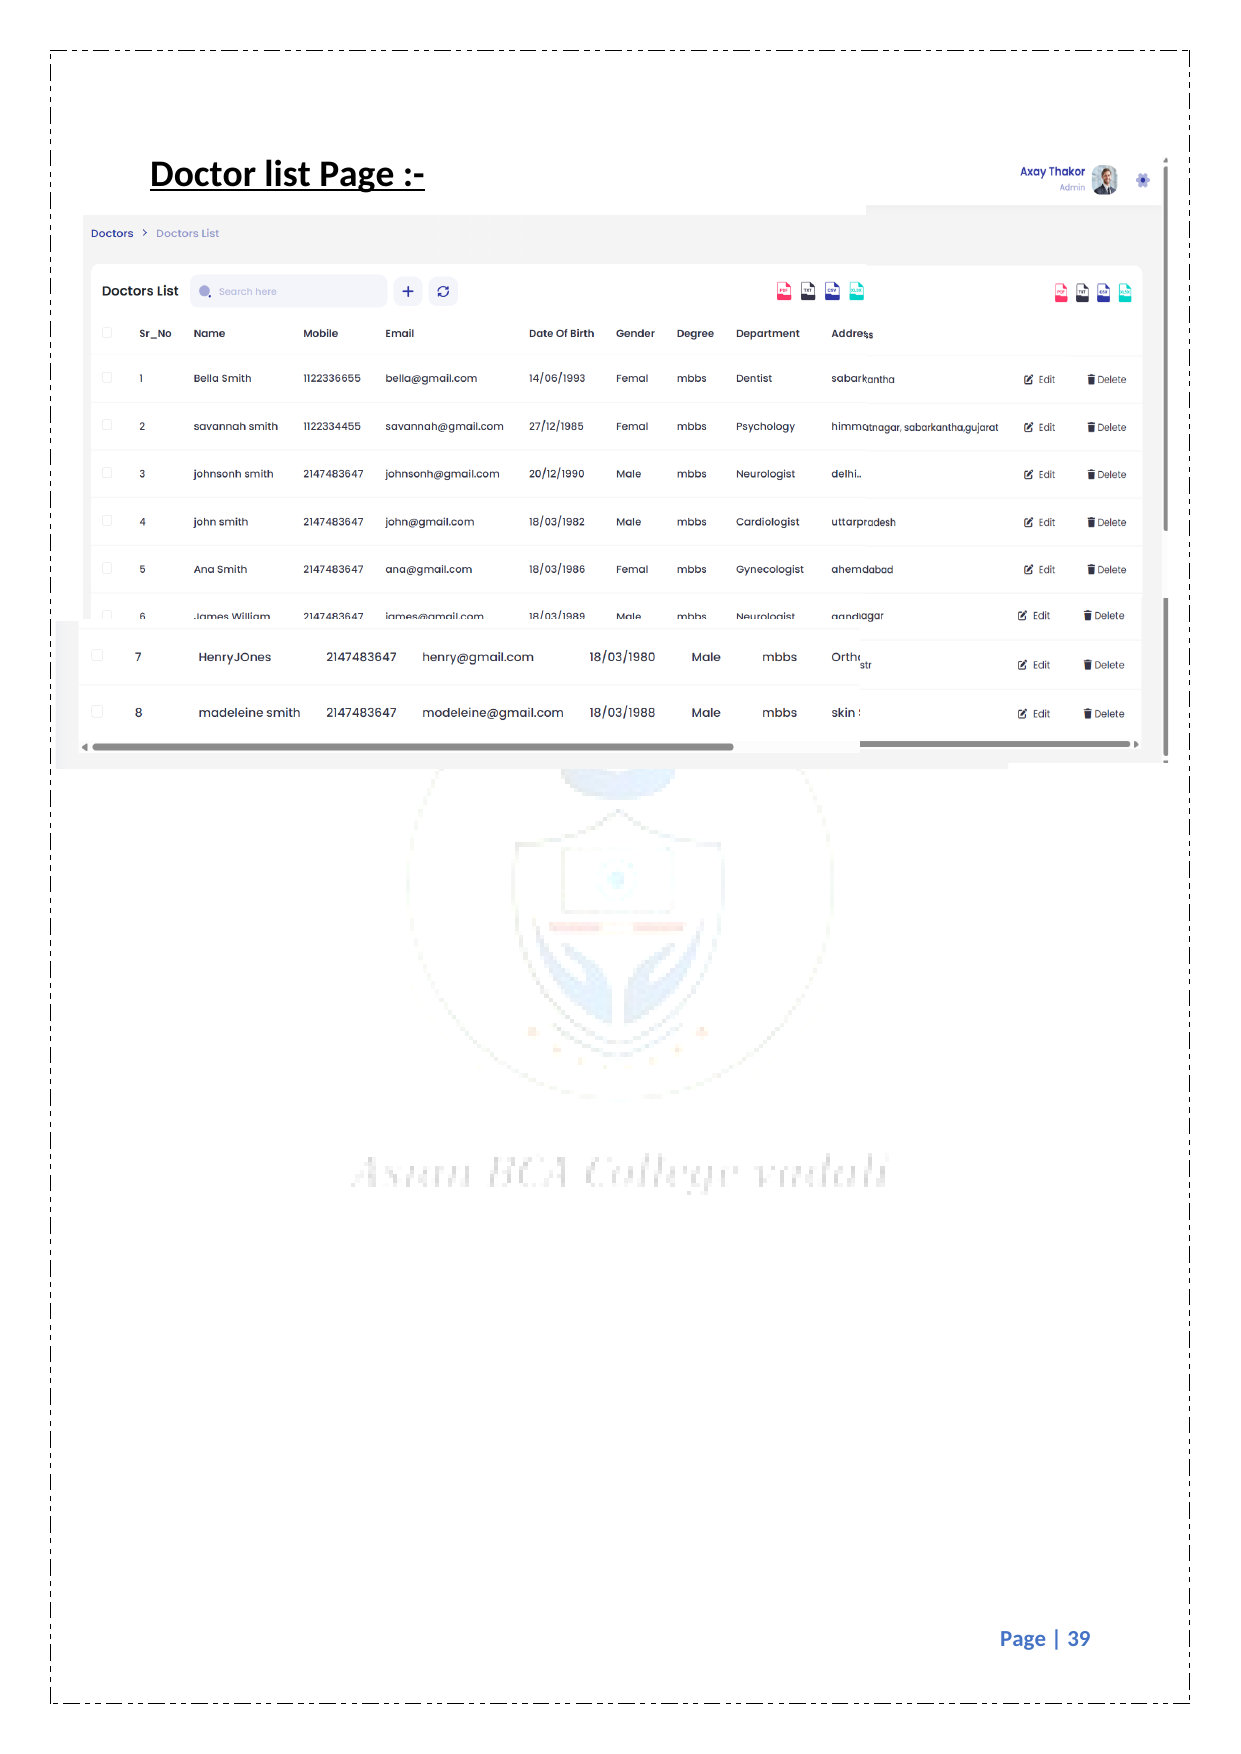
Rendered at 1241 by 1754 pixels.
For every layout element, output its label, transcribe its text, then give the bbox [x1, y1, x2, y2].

picture [55, 156, 1168, 768]
text Doctor list Page :- [150, 150, 1090, 196]
